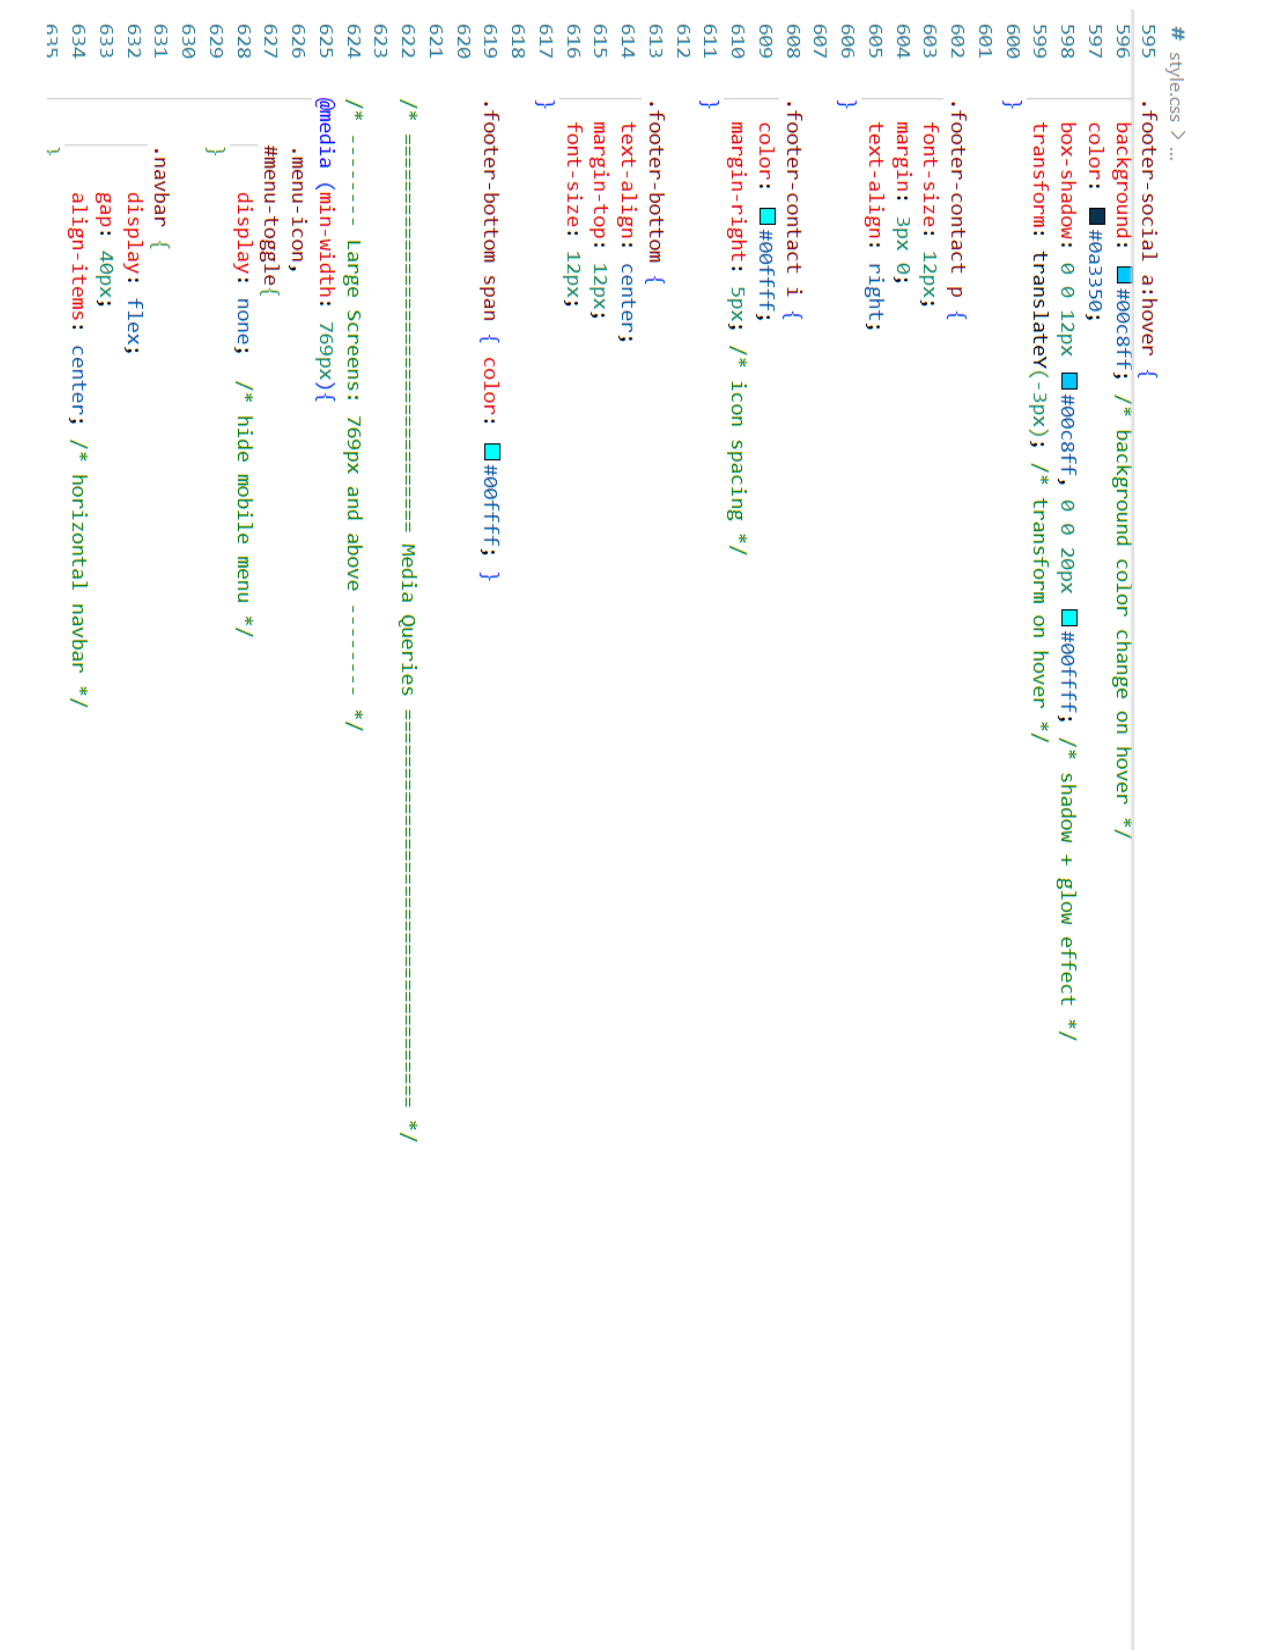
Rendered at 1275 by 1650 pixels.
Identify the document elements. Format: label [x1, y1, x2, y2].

picture [46, 9, 1191, 1650]
